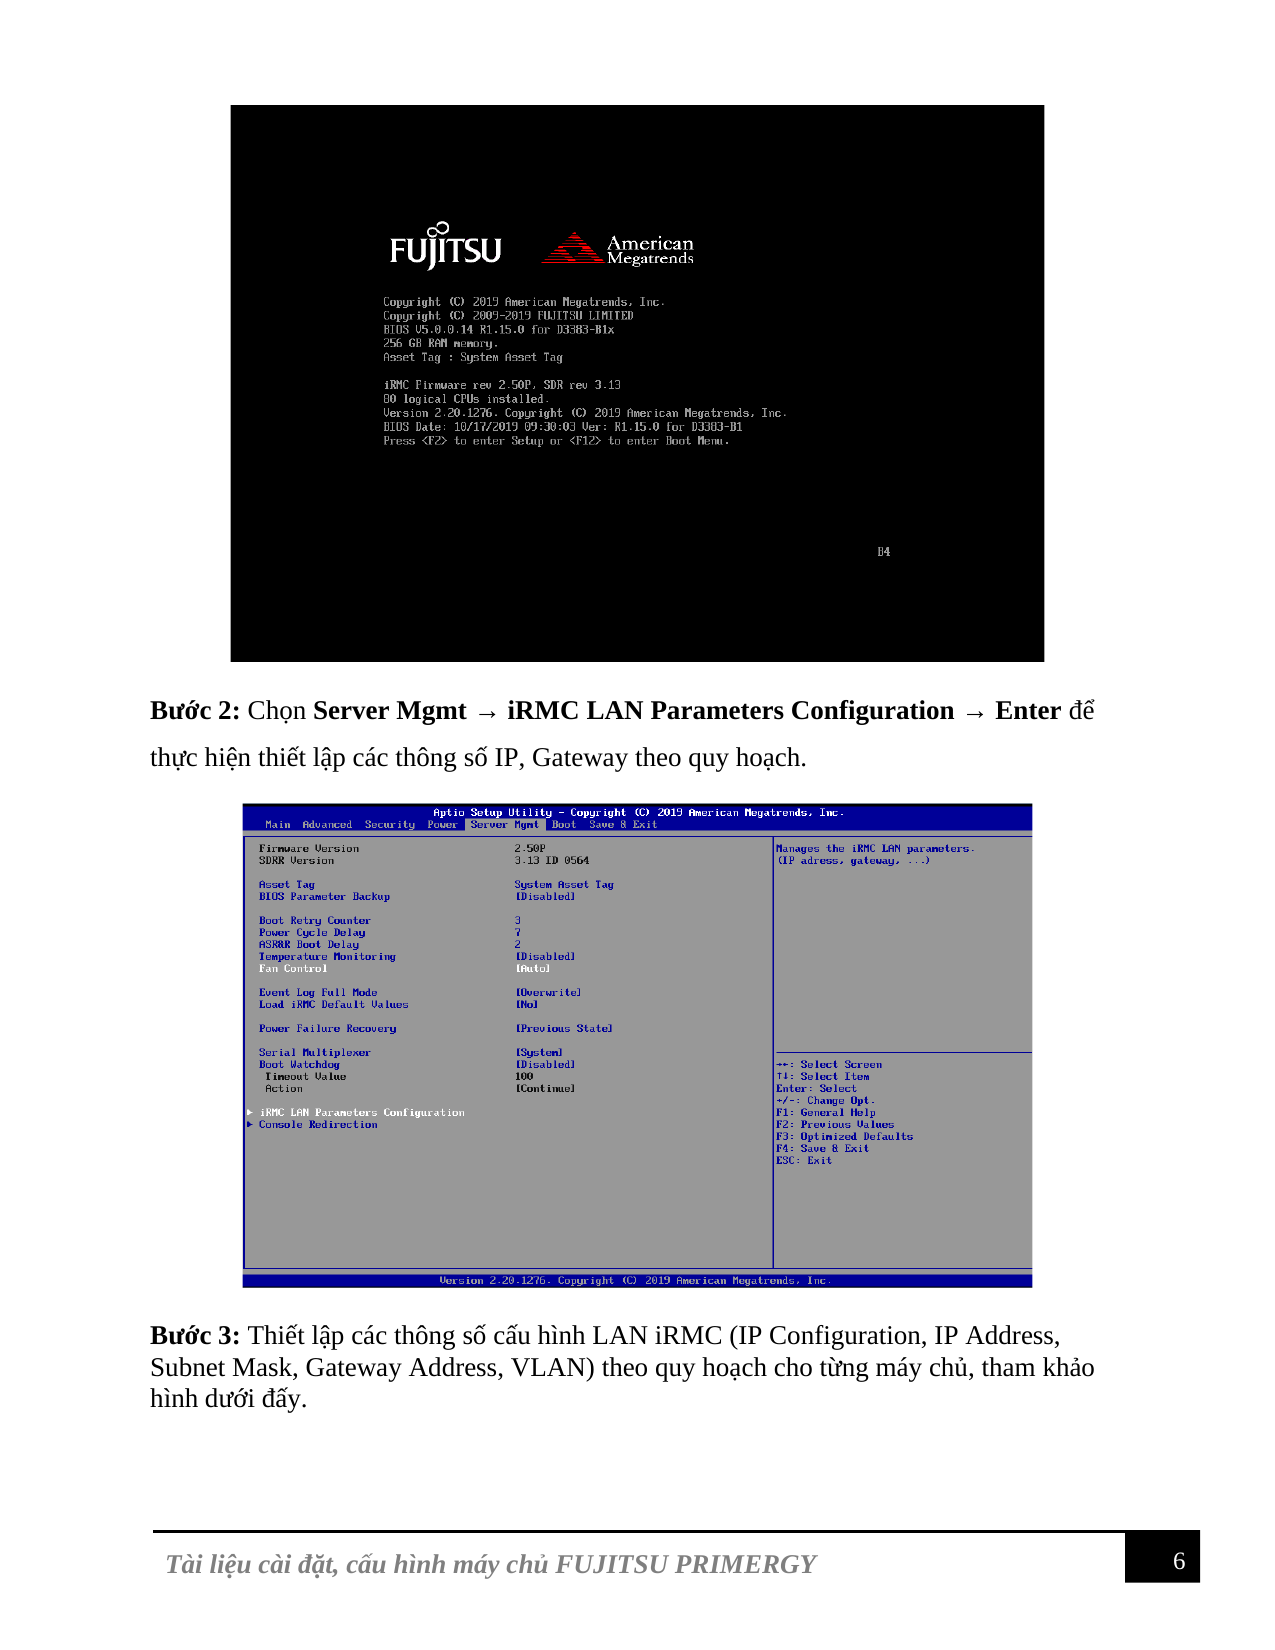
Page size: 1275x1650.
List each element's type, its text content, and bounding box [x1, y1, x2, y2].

text Bước 2: Chọn Server Mgmt → iRMC LAN Parameters Configuration → Enter để thực hiện thiết lập các thông số IP, Gateway theo quy hoạch. [150, 694, 1125, 772]
text Bước 3: Thiết lập các thông số cấu hình LAN iRMC (IP Configuration, IP Address, Subnet Mask, Gateway Address, VLAN) theo quy hoạch cho từng máy chủ, tham khảo hình dưới đấy. [150, 1319, 1125, 1413]
picture [242, 803, 1033, 1288]
picture [230, 105, 1045, 662]
